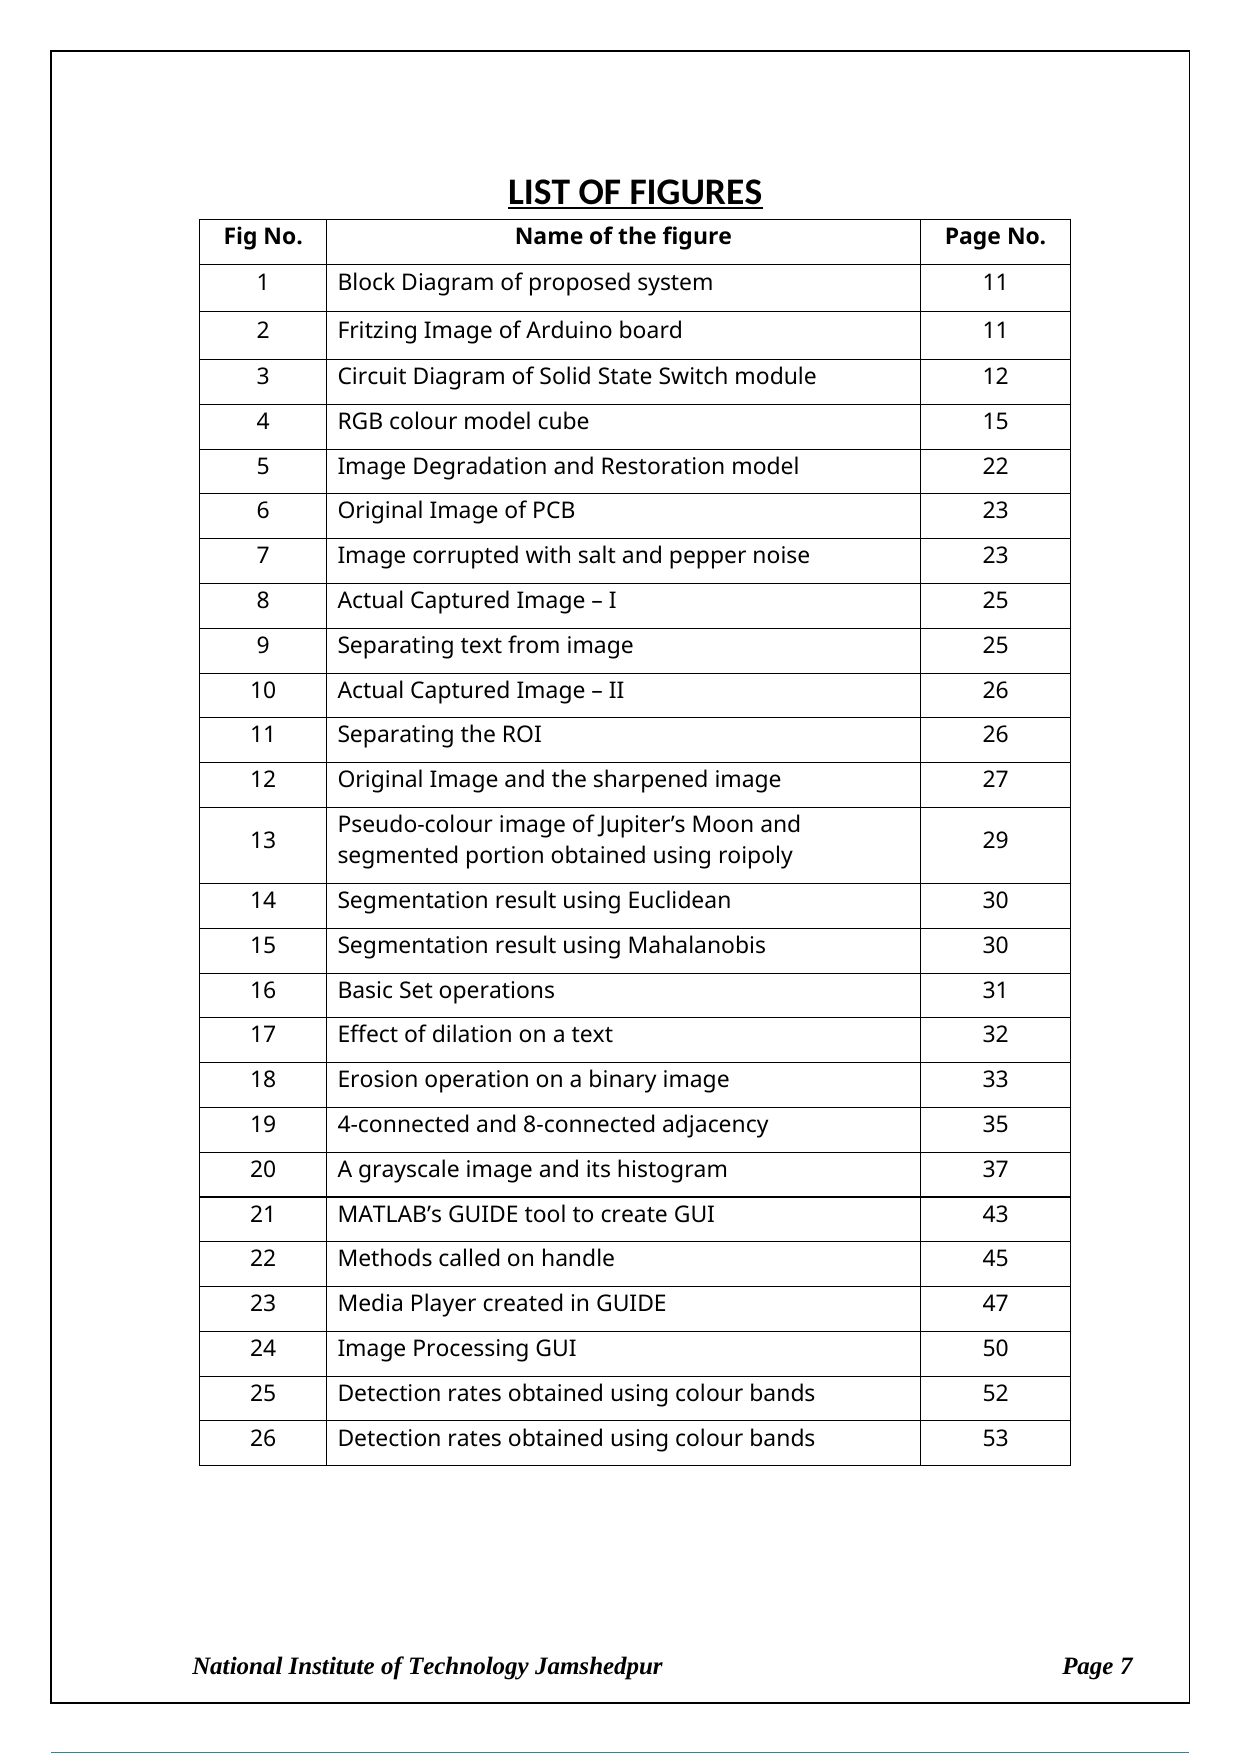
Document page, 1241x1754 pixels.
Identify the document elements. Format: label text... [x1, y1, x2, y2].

table_cell Detection rates obtained using colour bands [327, 1377, 920, 1420]
subtitle LIST OF FIGURES [192, 168, 1078, 214]
table_cell 32 [921, 1018, 1070, 1062]
table_cell 45 [921, 1242, 1070, 1286]
table_cell Effect of dilation on a text [327, 1018, 920, 1062]
table_cell 23 [921, 494, 1070, 538]
table_cell Methods called on handle [327, 1242, 920, 1286]
table_cell 20 [200, 1153, 326, 1196]
table_cell 35 [921, 1108, 1070, 1152]
table_cell 10 [200, 674, 326, 717]
table_cell 27 [921, 763, 1070, 807]
table_cell RGB colour model cube [327, 405, 920, 448]
table_cell 15 [200, 929, 326, 972]
table_cell 3 [200, 360, 326, 404]
table_cell 9 [200, 629, 326, 672]
table_cell 30 [921, 929, 1070, 972]
table_cell Segmentation result using Euclidean [327, 884, 920, 928]
table_cell 26 [200, 1421, 326, 1465]
table_cell Fritzing Image of Arduino board [327, 312, 920, 359]
table_cell 37 [921, 1153, 1070, 1196]
table_cell Segmentation result using Mahalanobis [327, 929, 920, 972]
table_cell 11 [200, 718, 326, 762]
table_cell Circuit Diagram of Solid State Switch module [327, 360, 920, 404]
table_cell 11 [921, 312, 1070, 359]
table_cell 19 [200, 1108, 326, 1152]
table_cell 4-connected and 8-connected adjacency [327, 1108, 920, 1152]
table_cell 31 [921, 974, 1070, 1017]
table_cell 12 [200, 763, 326, 807]
table_cell 18 [200, 1063, 326, 1107]
table_cell 8 [200, 584, 326, 628]
table_cell 52 [921, 1377, 1070, 1420]
table_cell 16 [200, 974, 326, 1017]
table_cell 1 [200, 265, 326, 311]
table_cell Erosion operation on a binary image [327, 1063, 920, 1107]
table_cell Detection rates obtained using colour bands [327, 1421, 920, 1465]
table_cell 2 [200, 312, 326, 359]
table_cell Actual Captured Image – II [327, 674, 920, 717]
table_cell 29 [921, 808, 1070, 883]
table_cell 21 [200, 1198, 326, 1241]
table_cell A grayscale image and its histogram [327, 1153, 920, 1196]
table_cell 25 [200, 1377, 326, 1420]
table_cell 26 [921, 674, 1070, 717]
table_cell Actual Captured Image – I [327, 584, 920, 628]
table_cell 12 [921, 360, 1070, 404]
table_cell Separating the ROI [327, 718, 920, 762]
table_cell 11 [921, 265, 1070, 311]
table_cell 6 [200, 494, 326, 538]
table_cell 53 [921, 1421, 1070, 1465]
table_cell Separating text from image [327, 629, 920, 672]
table_cell 33 [921, 1063, 1070, 1107]
table_cell Pseudo-colour image of Jupiter’s Moon and segmented portion obtained using roipoly [327, 808, 920, 883]
table_cell 50 [921, 1332, 1070, 1376]
table_cell 22 [921, 450, 1070, 493]
table_cell 25 [921, 629, 1070, 672]
table_cell 23 [200, 1287, 326, 1331]
table_cell 13 [200, 808, 326, 883]
table_cell Basic Set operations [327, 974, 920, 1017]
table_header Page No. [921, 220, 1070, 263]
table_cell 25 [921, 584, 1070, 628]
table_cell Image corrupted with salt and pepper noise [327, 539, 920, 583]
table_cell Block Diagram of proposed system [327, 265, 920, 311]
table_cell Original Image and the sharpened image [327, 763, 920, 807]
table_cell 26 [921, 718, 1070, 762]
table_cell 4 [200, 405, 326, 448]
table_cell 23 [921, 539, 1070, 583]
table_cell MATLAB’s GUIDE tool to create GUI [327, 1198, 920, 1241]
table_header Name of the figure [327, 220, 920, 263]
table_cell 47 [921, 1287, 1070, 1331]
table_cell 30 [921, 884, 1070, 928]
table_cell 22 [200, 1242, 326, 1286]
table_cell Image Degradation and Restoration model [327, 450, 920, 493]
table_cell 5 [200, 450, 326, 493]
table_cell Image Processing GUI [327, 1332, 920, 1376]
table_cell Media Player created in GUIDE [327, 1287, 920, 1331]
table_cell Original Image of PCB [327, 494, 920, 538]
table_cell 15 [921, 405, 1070, 448]
table_cell 17 [200, 1018, 326, 1062]
table_cell 14 [200, 884, 326, 928]
table_header Fig No. [200, 220, 326, 263]
table_cell 43 [921, 1198, 1070, 1241]
table_cell 7 [200, 539, 326, 583]
table_cell 24 [200, 1332, 326, 1376]
